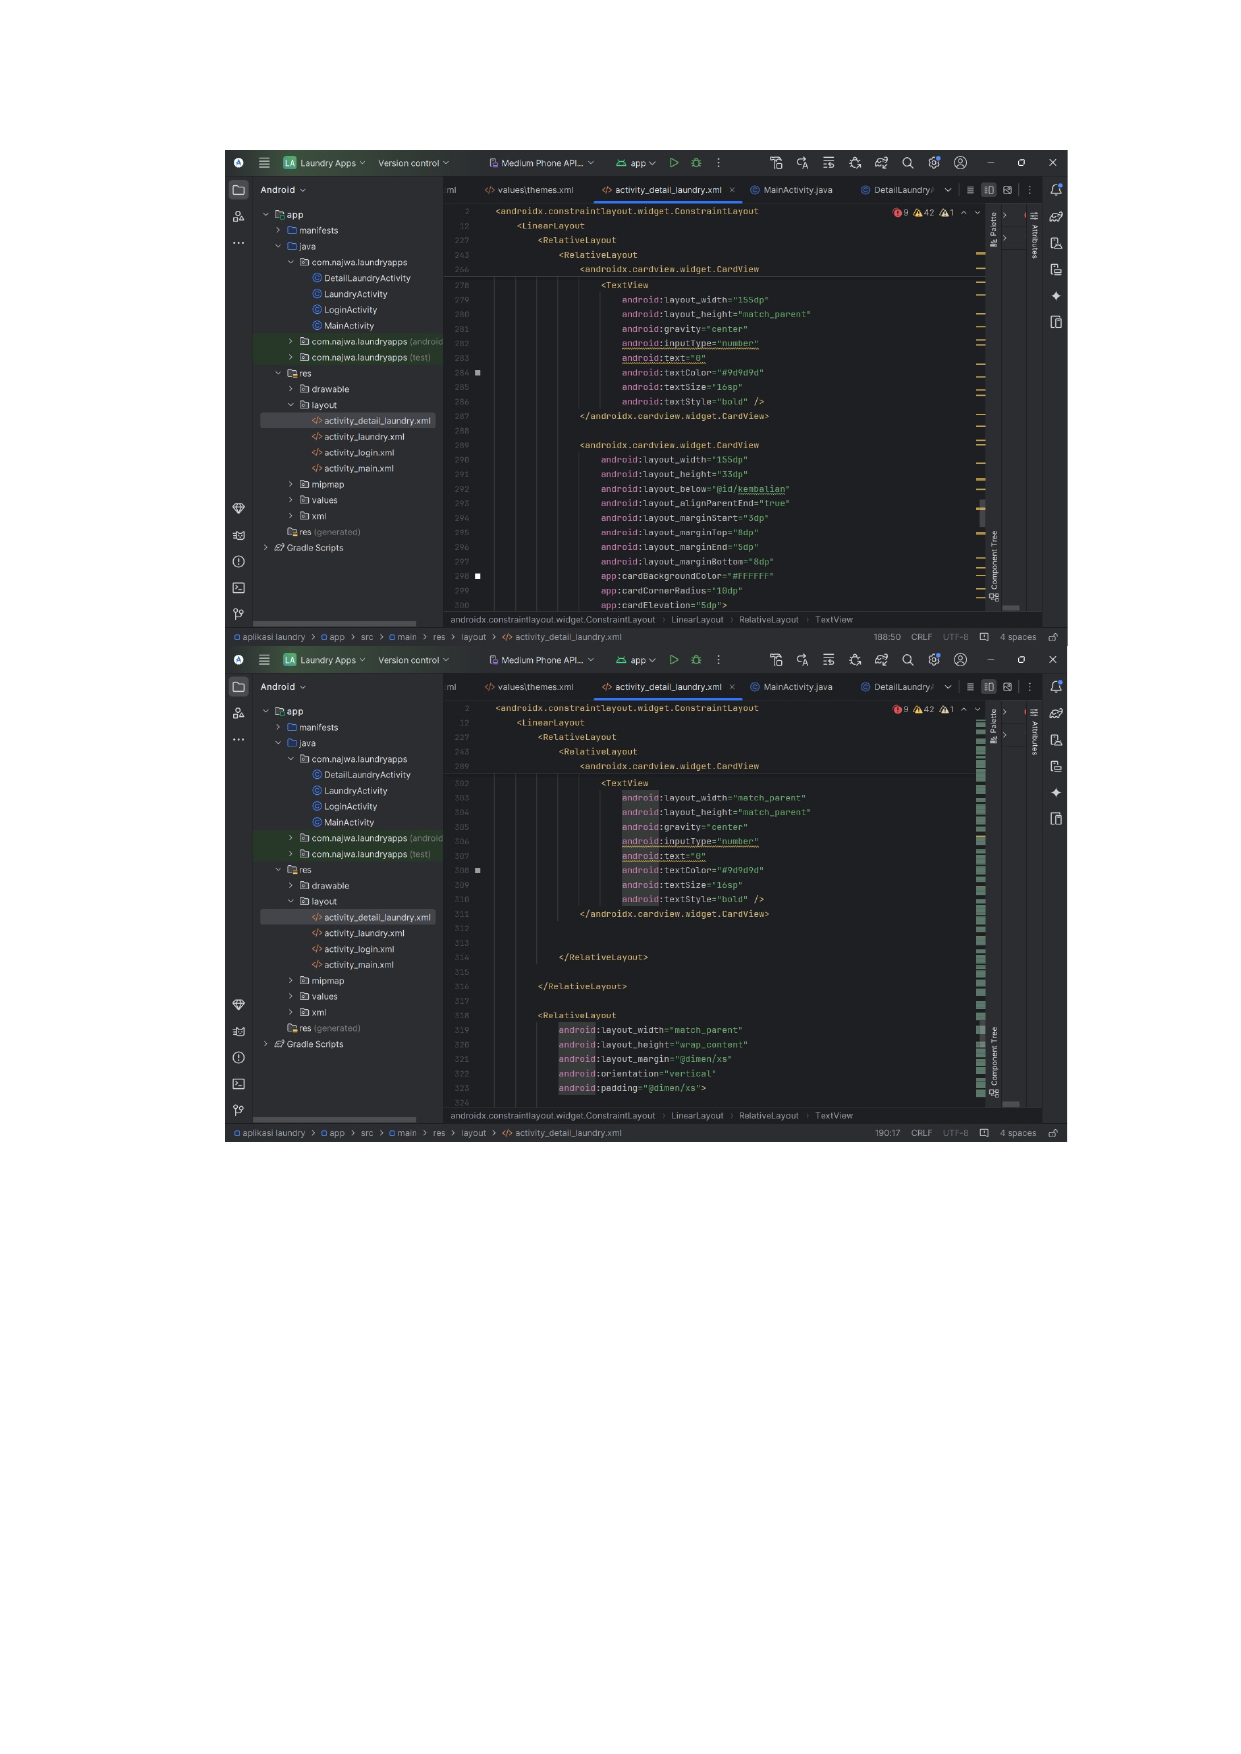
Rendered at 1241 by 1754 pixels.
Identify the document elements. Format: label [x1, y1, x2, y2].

picture [225, 150, 1068, 1142]
